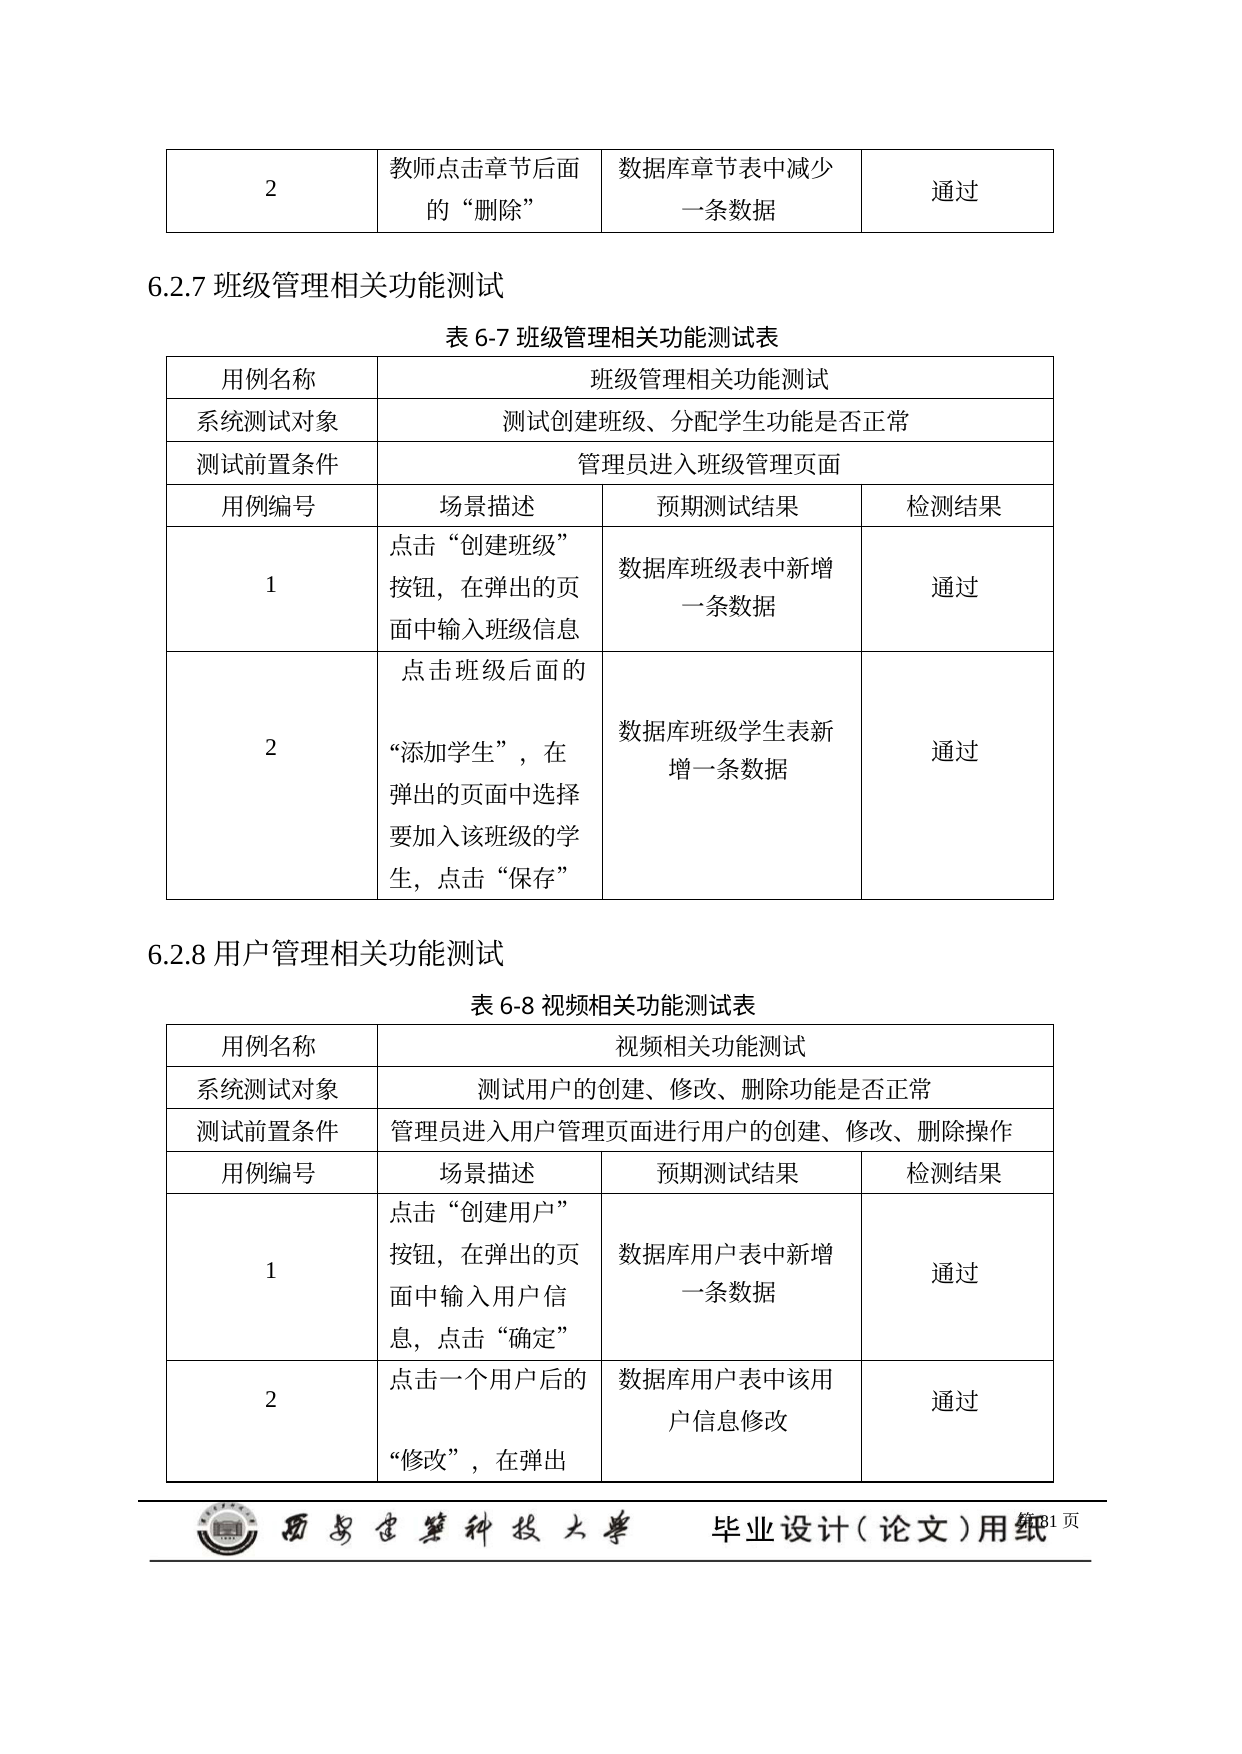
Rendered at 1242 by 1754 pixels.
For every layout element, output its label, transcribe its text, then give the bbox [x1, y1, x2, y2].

table_cell 2 [167, 150, 377, 232]
table_cell 数据库班级学生表新 增一条数据 [603, 652, 861, 899]
table_cell 点击“创建班级” 按钮，在弹出的页 面中输入班级信息 [378, 527, 602, 651]
text 第 81 页 [1018, 1507, 1130, 1532]
table_cell 1 [167, 527, 377, 651]
table_cell 教师点击章节后面 的“删除” [378, 150, 601, 232]
table_cell 数据库用户表中该用 户信息修改 [602, 1361, 861, 1481]
table_cell 系统测试对象 [167, 1067, 377, 1108]
table_header 用例名称 [167, 1025, 377, 1066]
text 6.2.7 班级管理相关功能测试 [147, 263, 1130, 305]
table_cell 通过 [862, 150, 1053, 232]
table_header 班级管理相关功能测试 [378, 357, 1053, 398]
table_cell 场景描述 [378, 1152, 601, 1193]
table_cell 数据库章节表中减少 一条数据 [602, 150, 861, 232]
table_cell 用例编号 [167, 485, 377, 526]
text 6.2.8 用户管理相关功能测试 [147, 931, 1130, 972]
table_cell 点击“创建用户” 按钮，在弹出的页 面中输入用户信 息，点击“确定” [378, 1194, 601, 1359]
table_cell 测试前置条件 [167, 442, 377, 483]
table_cell 检测结果 [862, 485, 1053, 526]
table_cell 测试用户的创建、修改、删除功能是否正常 [378, 1067, 1053, 1108]
table_cell 管理员进入班级管理页面 [378, 442, 1053, 483]
table_cell 2 [167, 652, 377, 899]
table_cell 用例编号 [167, 1152, 377, 1193]
table_header 视频相关功能测试 [378, 1025, 1053, 1066]
table_cell 数据库班级表中新增 一条数据 [603, 527, 861, 651]
table_cell 管理员进入用户管理页面进行用户的创建、修改、删除操作 [378, 1109, 1053, 1151]
table_cell 测试前置条件 [167, 1109, 377, 1151]
table_cell 预期测试结果 [602, 1152, 861, 1193]
table_cell 通过 [862, 1361, 1053, 1481]
table_cell 检测结果 [862, 1152, 1053, 1193]
table_cell 通过 [862, 1194, 1053, 1359]
table_cell 场景描述 [378, 485, 602, 526]
table_cell 点击一个用户后的 “修改”，在弹出 [378, 1361, 601, 1481]
text 表 6-8 视频相关功能测试表 [470, 987, 1130, 1021]
table_cell 测试创建班级、分配学生功能是否正常 [378, 399, 1053, 441]
text 表 6-7 班级管理相关功能测试表 [445, 318, 1130, 353]
table_header 用例名称 [167, 357, 377, 398]
table_cell 预期测试结果 [603, 485, 861, 526]
table_cell 数据库用户表中新增 一条数据 [602, 1194, 861, 1359]
table_cell 点击班级后面的 “添加学生”，在 弹出的页面中选择 要加入该班级的学 生，点击“保存” [378, 652, 602, 899]
table_cell 通过 [862, 527, 1053, 651]
table_cell 系统测试对象 [167, 399, 377, 441]
table_cell 通过 [862, 652, 1053, 899]
table_cell 2 [167, 1361, 377, 1481]
table_cell 1 [167, 1194, 377, 1359]
